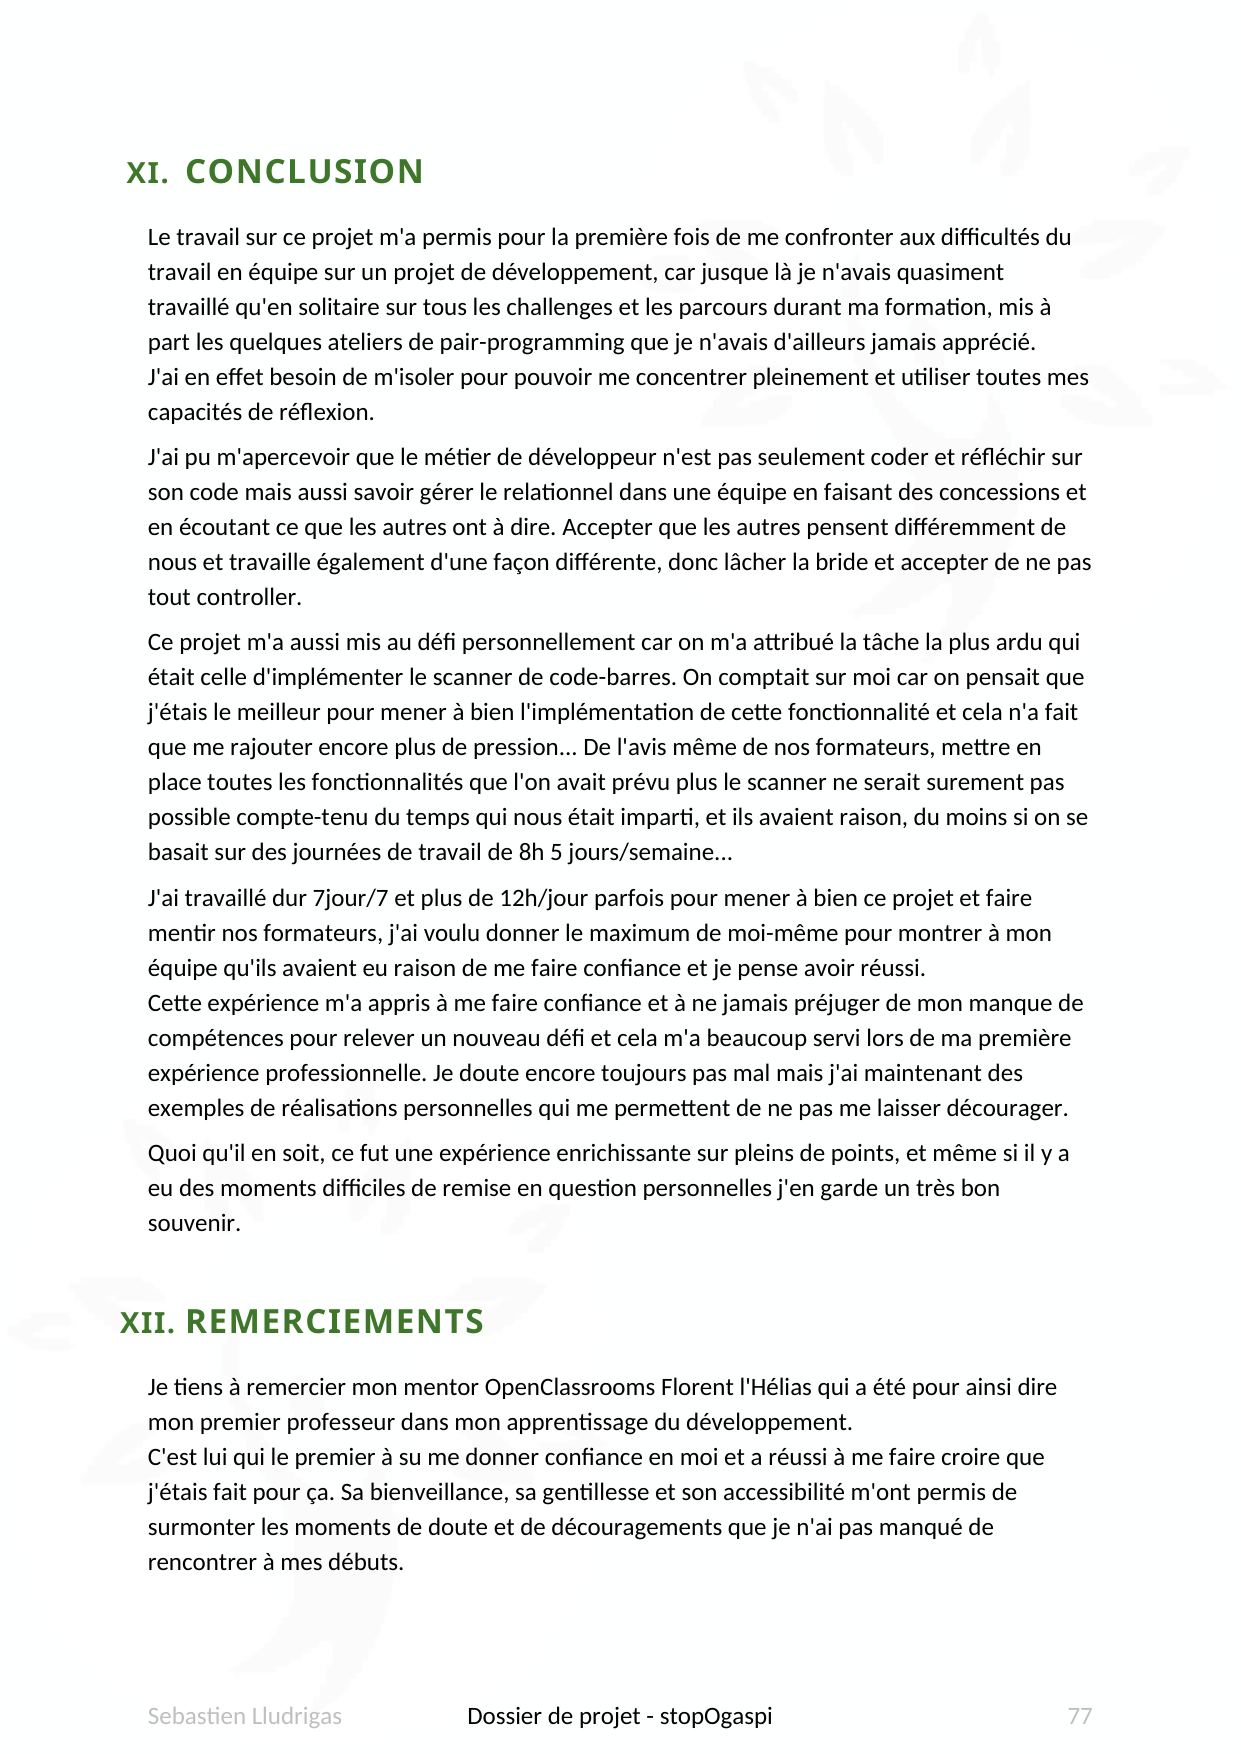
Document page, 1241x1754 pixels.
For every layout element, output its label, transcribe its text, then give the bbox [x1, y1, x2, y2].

subtitle conclusion [148, 148, 1093, 193]
text J'ai pu m'apercevoir que le métier de développeur n'est pas seulement coder et réfléchir sur son code mais aussi savoir gérer le relationnel dans une équipe en faisant des concessions et en écoutant ce que les autres ont à dire. Accepter que les autres pensent différemment de nous et travaille également d'une façon différente, donc lâcher la bride et accepter de ne pas tout controller. [148, 441, 1093, 612]
subtitle remerciements [148, 1298, 1093, 1343]
text J'ai travaillé dur 7jour/7 et plus de 12h/jour parfois pour mener à bien ce projet et faire mentir nos formateurs, j'ai voulu donner le maximum de moi-même pour montrer à mon équipe qu'ils avaient eu raison de me faire confiance et je pense avoir réussi. Cette expérience m'a appris à me faire confiance et à ne jamais préjuger de mon manque de compétences pour relever un nouveau défi et cela m'a beaucoup servi lors de ma première expérience professionnelle. Je doute encore toujours pas mal mais j'ai maintenant des exemples de réalisations personnelles qui me permettent de ne pas me laisser décourager. [148, 882, 1093, 1122]
text Le travail sur ce projet m'a permis pour la première fois de me confronter aux difficultés du travail en équipe sur un projet de développement, car jusque là je n'avais quasiment travaillé qu'en solitaire sur tous les challenges et les parcours durant ma formation, mis à part les quelques ateliers de pair-programming que je n'avais d'ailleurs jamais apprécié. J'ai en effet besoin de m'isoler pour pouvoir me concentrer pleinement et utiliser toutes mes capacités de réflexion. [148, 221, 1093, 426]
text Quoi qu'il en soit, ce fut une expérience enrichissante sur pleins de points, et même si il y a eu des moments difficiles de remise en question personnelles j'en garde un très bon souvenir. [148, 1137, 1093, 1238]
text Ce projet m'a aussi mis au défi personnellement car on m'a attribué la tâche la plus ardu qui était celle d'implémenter le scanner de code-barres. On comptait sur moi car on pensait que j'étais le meilleur pour mener à bien l'implémentation de cette fonctionnalité et cela n'a fait que me rajouter encore plus de pression... De l'avis même de nos formateurs, mettre en place toutes les fonctionnalités que l'on avait prévu plus le scanner ne serait surement pas possible compte-tenu du temps qui nous était imparti, et ils avaient raison, du moins si on se basait sur des journées de travail de 8h 5 jours/semaine... [148, 626, 1093, 867]
text Je tiens à remercier mon mentor OpenClassrooms Florent l'Hélias qui a été pour ainsi dire mon premier professeur dans mon apprentissage du développement. C'est lui qui le premier à su me donner confiance en moi et a réussi à me faire croire que j'étais fait pour ça. Sa bienveillance, sa gentillesse et son accessibilité m'ont permis de surmonter les moments de doute et de découragements que je n'ai pas manqué de rencontrer à mes débuts. [148, 1371, 1093, 1577]
